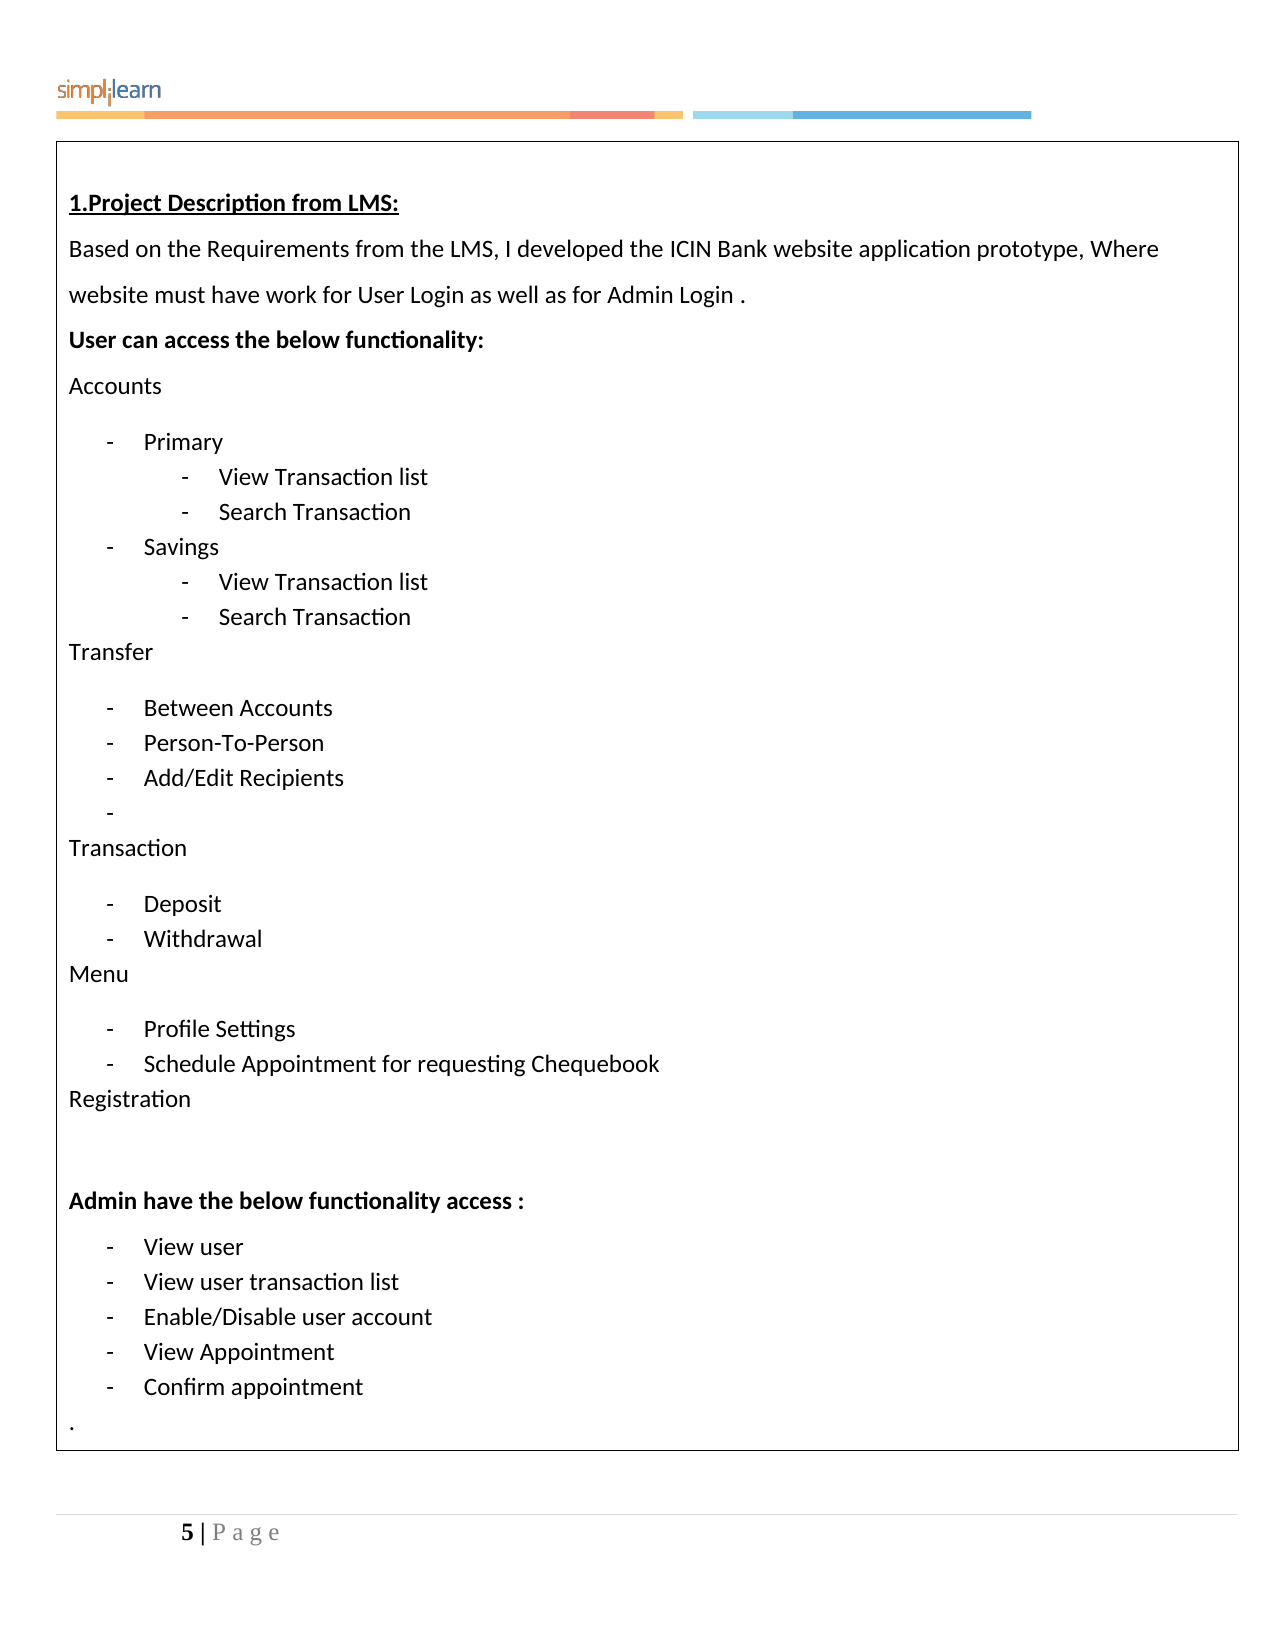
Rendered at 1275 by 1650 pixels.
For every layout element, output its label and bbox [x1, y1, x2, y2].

table_header [57, 142, 1238, 1449]
picture [56, 75, 1032, 119]
